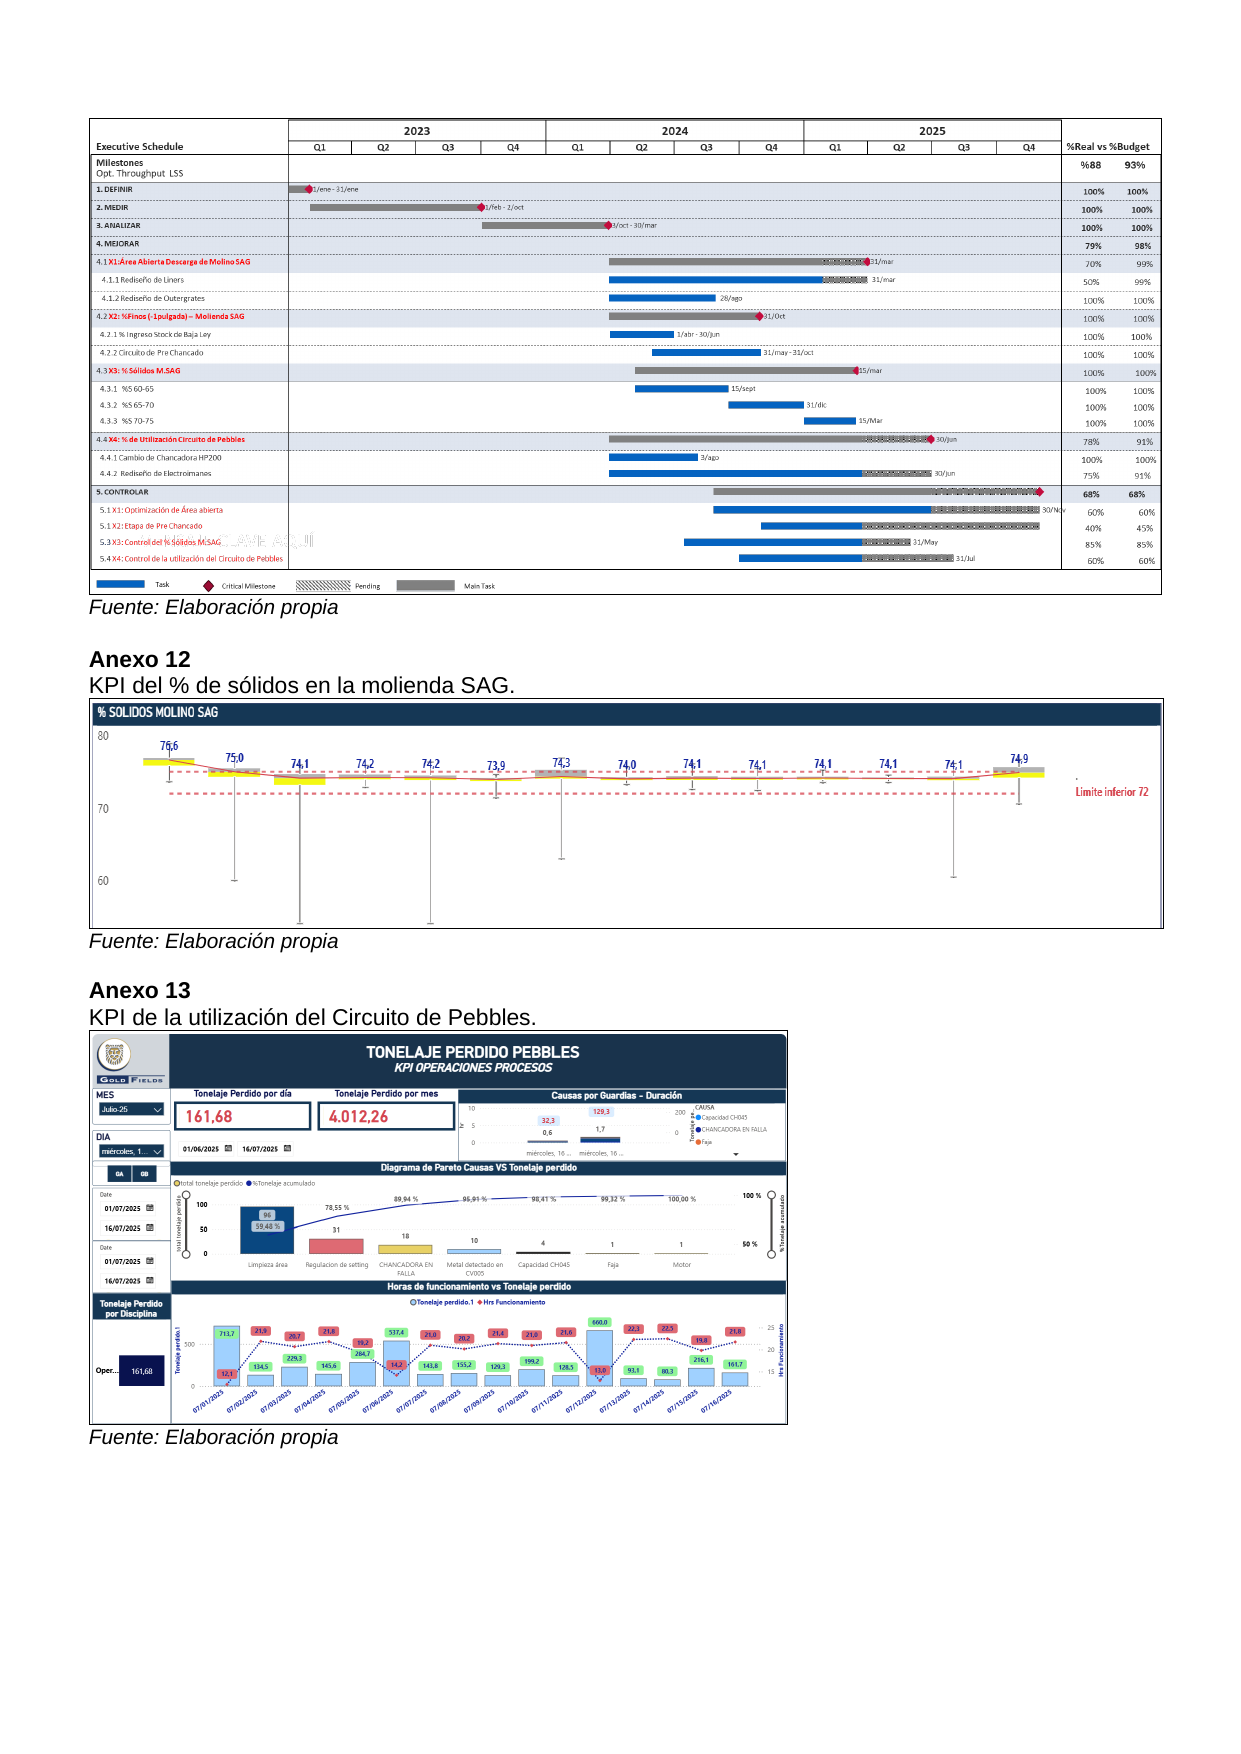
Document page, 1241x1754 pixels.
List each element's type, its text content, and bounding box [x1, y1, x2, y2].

text Anexo 13 [89, 977, 1169, 1003]
text KPI del % de sólidos en la molienda SAG. [89, 672, 1169, 698]
picture [90, 1031, 787, 1424]
text Anexo 12 [89, 646, 1169, 672]
text Fuente: Elaboración propia [89, 1425, 1169, 1449]
picture [90, 699, 1163, 928]
text KPI de la utilización del Circuito de Pebbles. [89, 1003, 1169, 1030]
picture [90, 119, 1161, 594]
